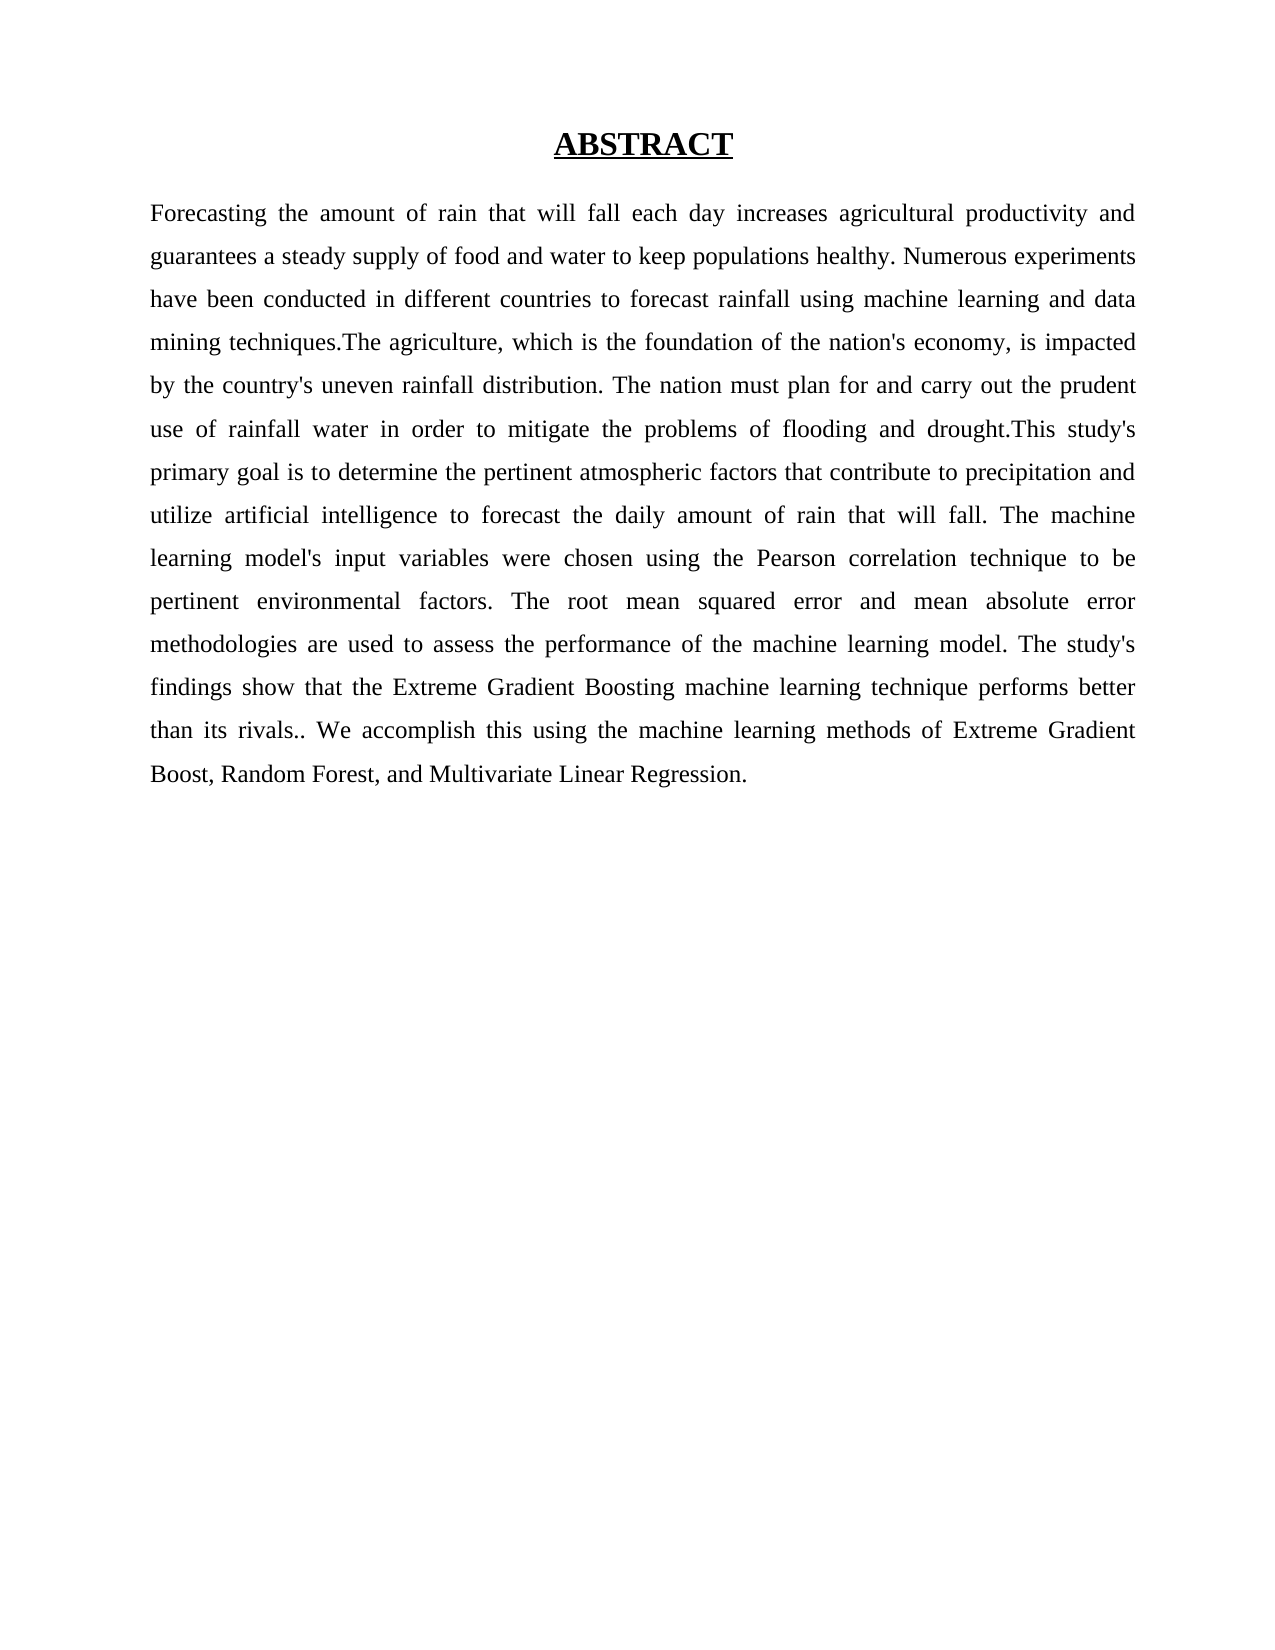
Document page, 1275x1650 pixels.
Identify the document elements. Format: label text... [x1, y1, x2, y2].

subtitle ABSTRACT [150, 124, 1137, 163]
text Forecasting the amount of rain that will fall each day increases agricultural productivity and guarantees a steady supply of food and water to keep populations healthy. Numerous experiments have been conducted in different countries to forecast rainfall using machine learning and data mining techniques.The agriculture, which is the foundation of the nation's economy, is impacted by the country's uneven rainfall distribution. The nation must plan for and carry out the prudent use of rainfall water in order to mitigate the problems of flooding and drought.This study's primary goal is to determine the pertinent atmospheric factors that contribute to precipitation and utilize artificial intelligence to forecast the daily amount of rain that will fall. The machine learning model's input variables were chosen using the Pearson correlation technique to be pertinent environmental factors. The root mean squared error and mean absolute error methodologies are used to assess the performance of the machine learning model. The study's findings show that the Extreme Gradient Boosting machine learning technique performs better than its rivals.. We accomplish this using the machine learning methods of Extreme Gradient Boost, Random Forest, and Multivariate Linear Regression. [150, 198, 1137, 787]
